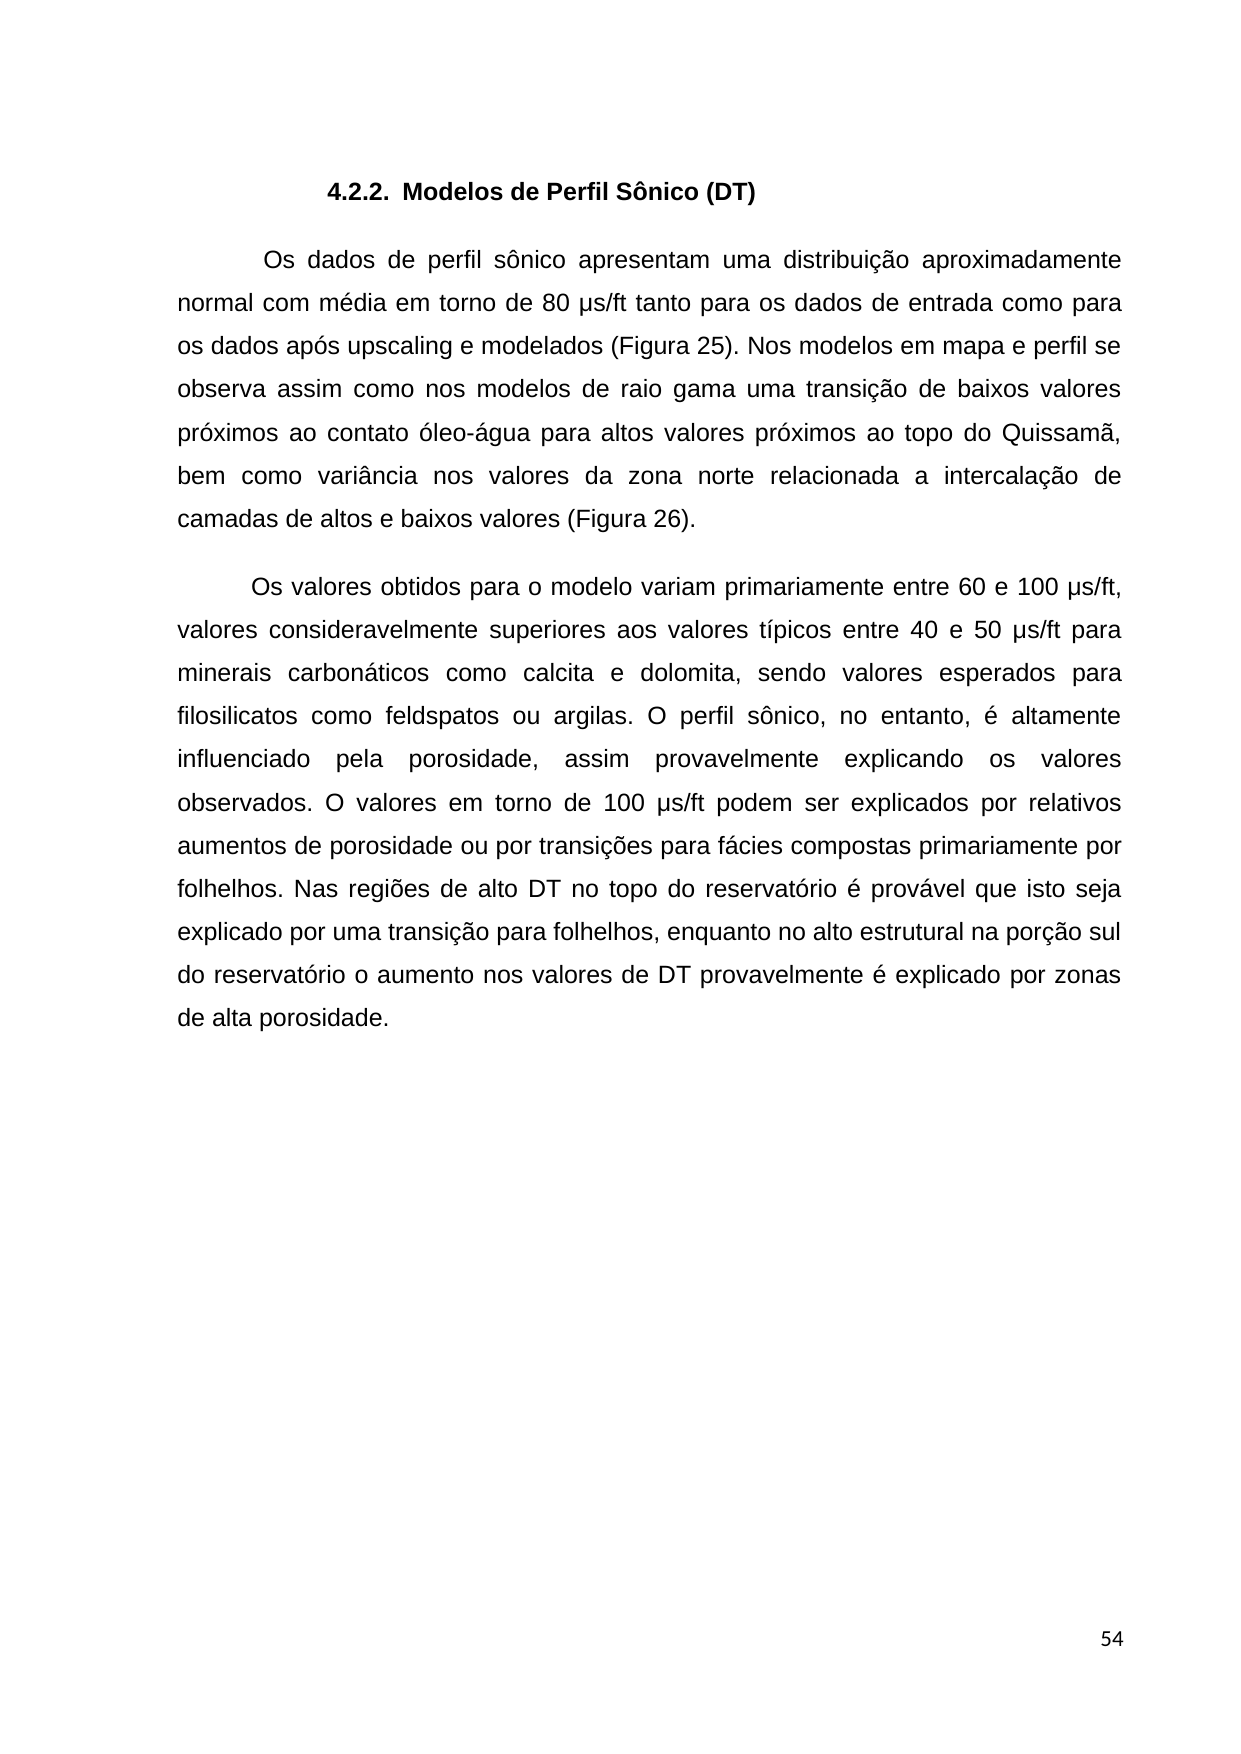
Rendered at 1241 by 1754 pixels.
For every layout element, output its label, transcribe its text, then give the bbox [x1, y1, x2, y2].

text Os dados de perfil sônico apresentam uma distribuição aproximadamente normal com média em torno de 80 μs/ft tanto para os dados de entrada como para os dados após upscaling e modelados (Figura 25). Nos modelos em mapa e perfil se observa assim como nos modelos de raio gama uma transição de baixos valores próximos ao contato óleo-água para altos valores próximos ao topo do Quissamã, bem como variância nos valores da zona norte relacionada a intercalação de camadas de altos e baixos valores (Figura 26). [177, 245, 1123, 533]
text Os valores obtidos para o modelo variam primariamente entre 60 e 100 μs/ft, valores consideravelmente superiores aos valores típicos entre 40 e 50 μs/ft para minerais carbonáticos como calcita e dolomita, sendo valores esperados para filosilicatos como feldspatos ou argilas. O perfil sônico, no entanto, é altamente influenciado pela porosidade, assim provavelmente explicando os valores observados. O valores em torno de 100 μs/ft podem ser explicados por relativos aumentos de porosidade ou por transições para fácies compostas primariamente por folhelhos. Nas regiões de alto DT no topo do reservatório é provável que isto seja explicado por uma transição para folhelhos, enquanto no alto estrutural na porção sul do reservatório o aumento nos valores de DT provavelmente é explicado por zonas de alta porosidade. [177, 572, 1123, 1032]
list Modelos de Perfil Sônico (DT) [327, 177, 1123, 206]
